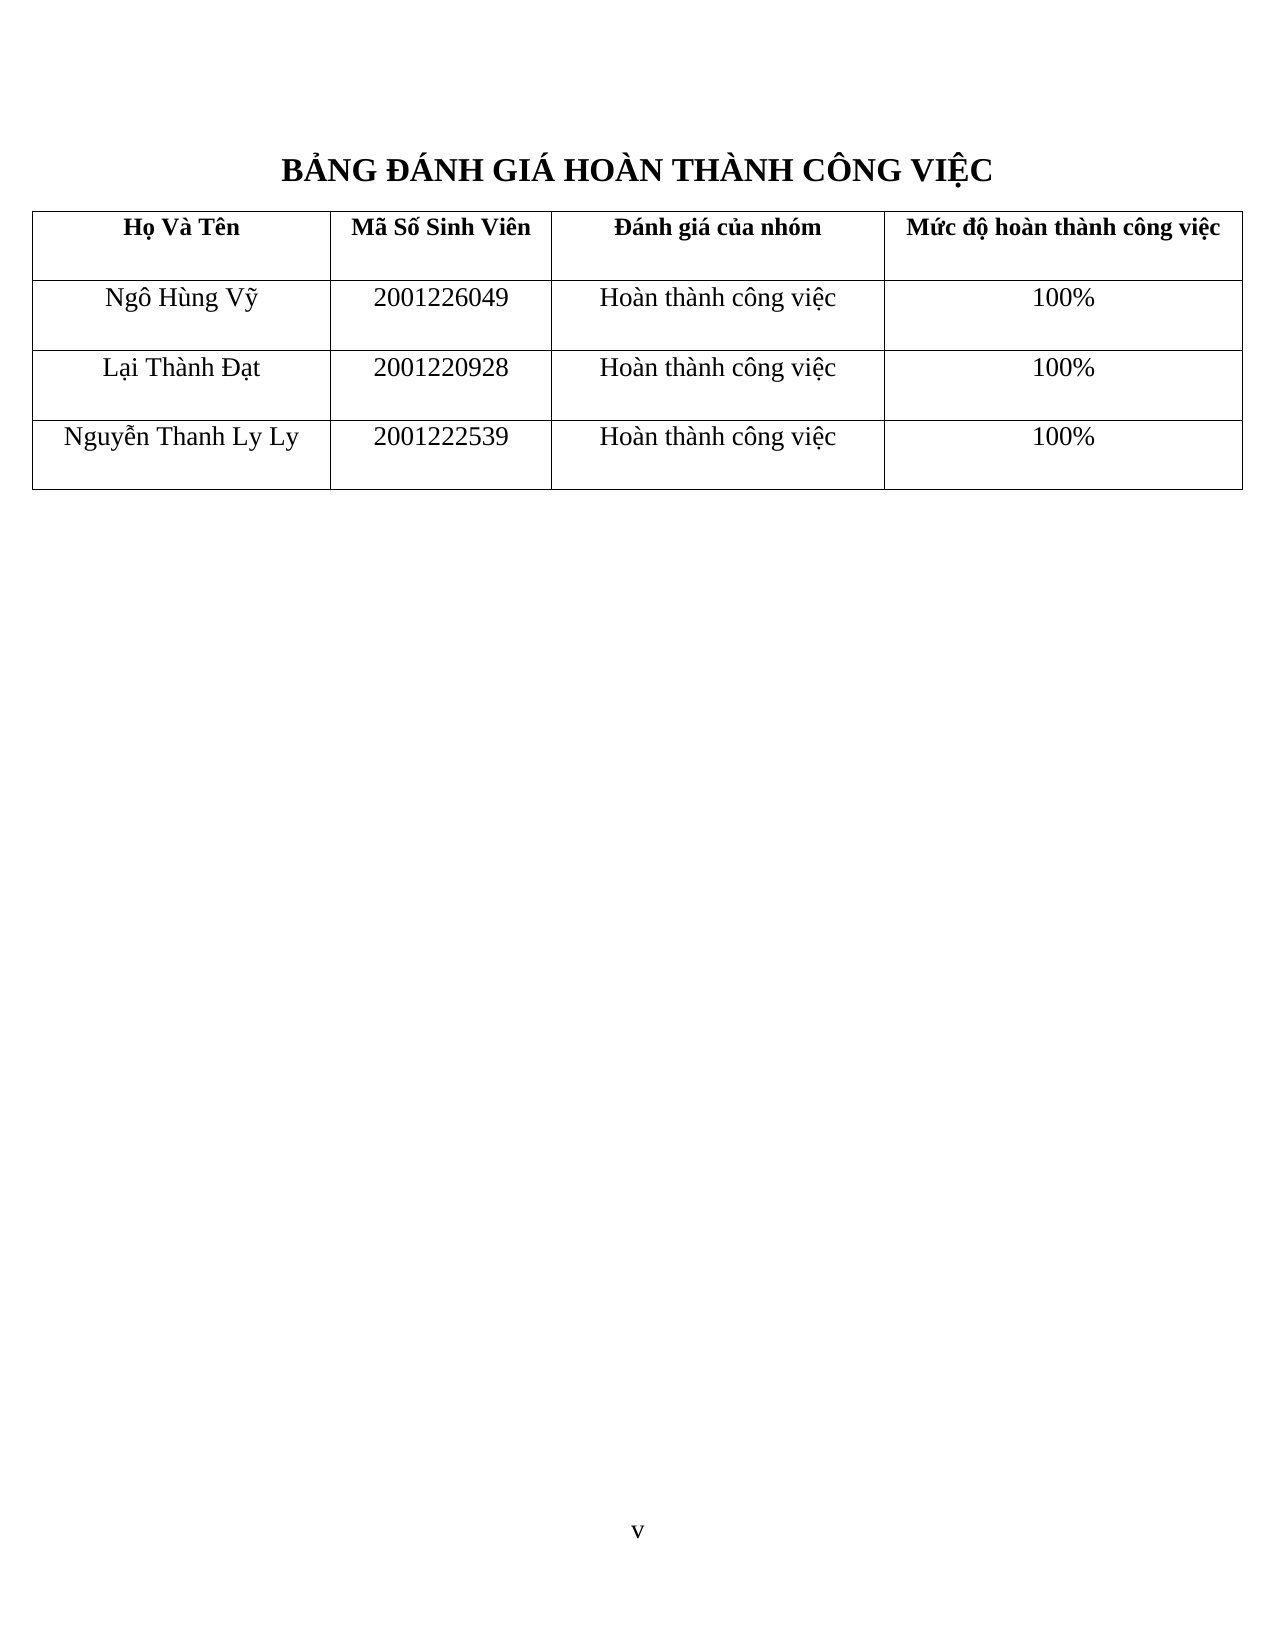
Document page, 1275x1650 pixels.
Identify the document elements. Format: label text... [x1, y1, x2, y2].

table_cell Hoàn thành công việc [552, 281, 884, 350]
table_cell Hoàn thành công việc [552, 421, 884, 489]
table_header Mã Số Sinh Viên [331, 212, 551, 280]
table_cell Nguyễn Thanh Ly Ly [33, 421, 330, 489]
table_cell 2001226049 [331, 281, 551, 350]
table_cell 100% [885, 281, 1242, 350]
table_header Họ Và Tên [33, 212, 330, 280]
table_cell 2001222539 [331, 421, 551, 489]
table_header Đánh giá của nhóm [552, 212, 884, 280]
table_cell Ngô Hùng Vỹ [33, 281, 330, 350]
table_cell Hoàn thành công việc [552, 351, 884, 419]
table_cell Lại Thành Đạt [33, 351, 330, 419]
text BẢNG ĐÁNH GIÁ HOÀN THÀNH CÔNG VIỆC [150, 150, 1125, 188]
table_cell 100% [885, 351, 1242, 419]
table_cell 100% [885, 421, 1242, 489]
table_header Mức độ hoàn thành công việc [885, 212, 1242, 280]
table_cell 2001220928 [331, 351, 551, 419]
